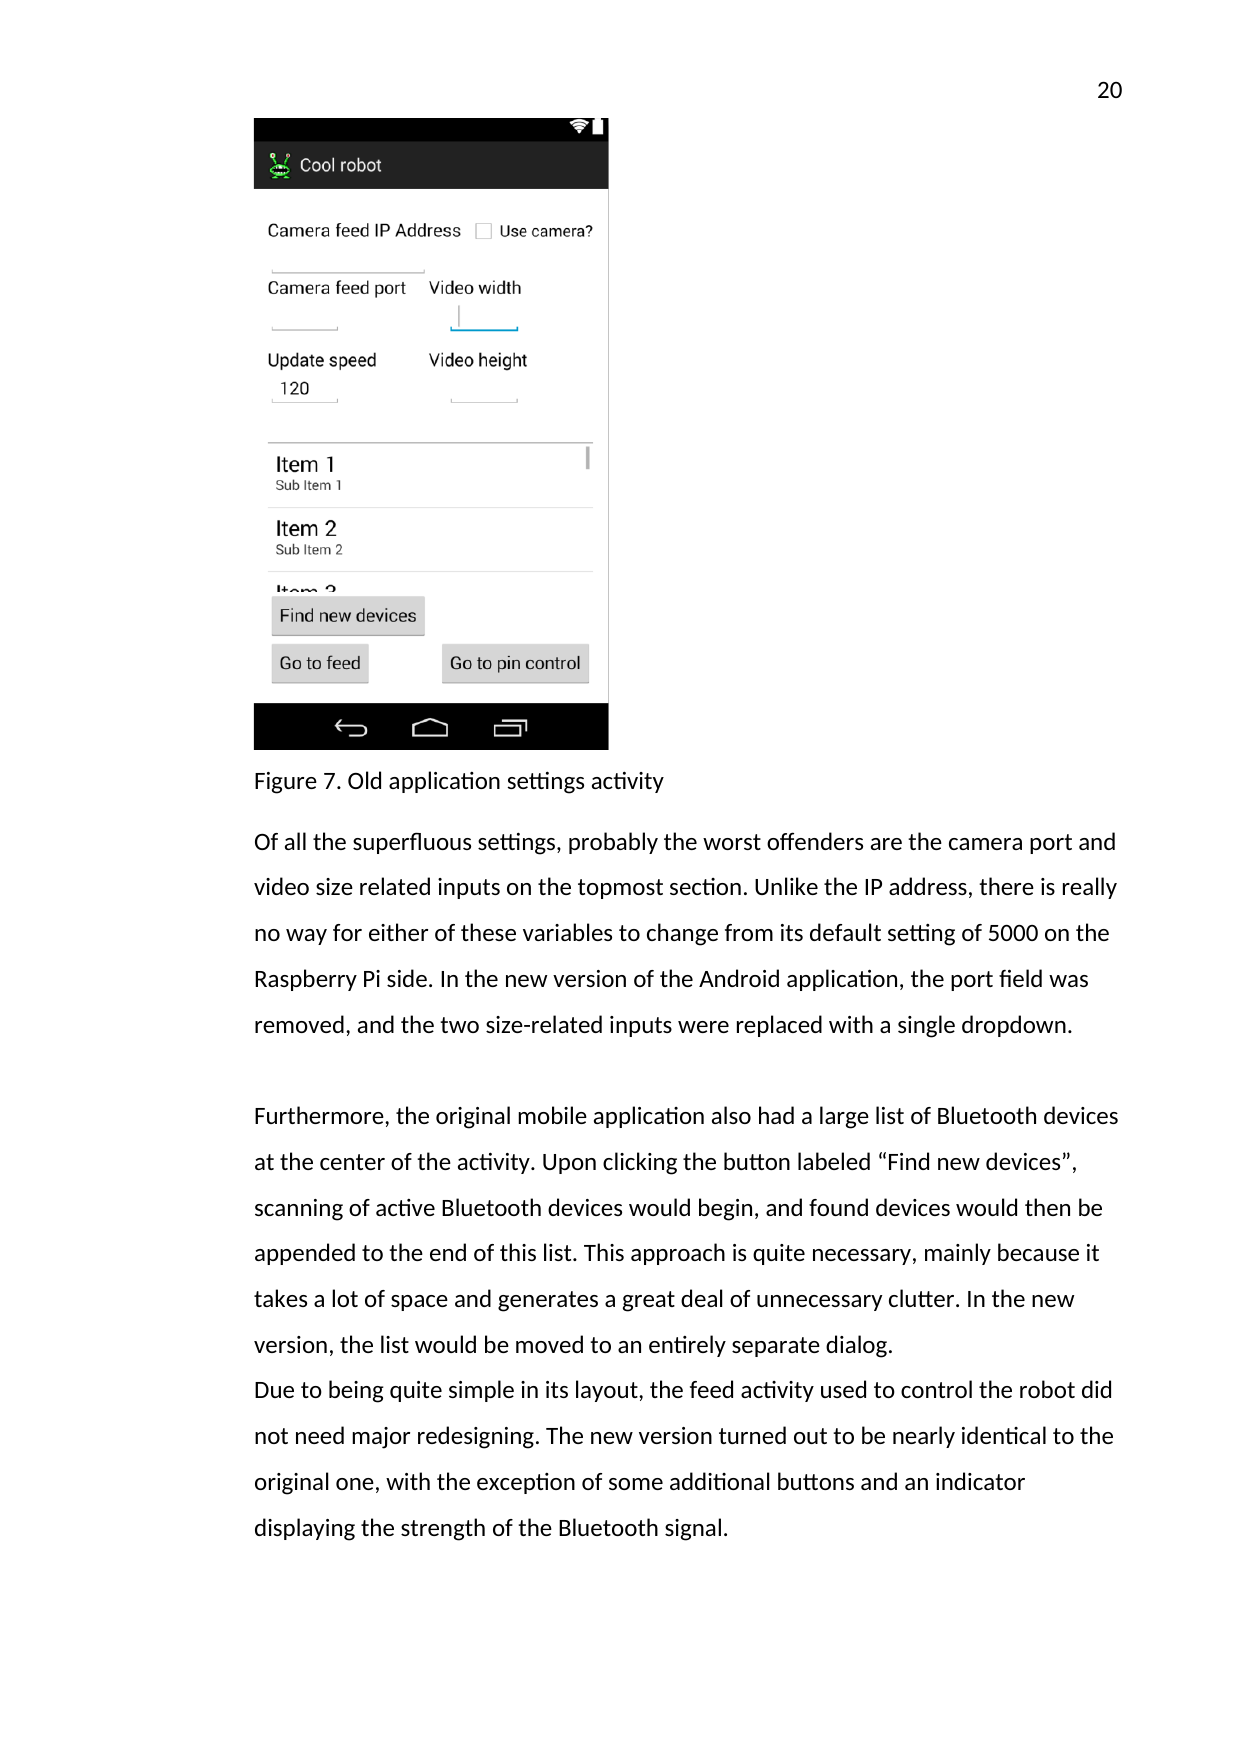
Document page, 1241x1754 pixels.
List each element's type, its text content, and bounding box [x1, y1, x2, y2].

text Furthermore, the original mobile application also had a large list of Bluetooth devices at the center of the activity. Upon clicking the button labeled “Find new devices”, scanning of active Bluetooth devices would begin, and found devices would then be appended to the end of this list. This approach is quite necessary, mainly because it takes a lot of space and generates a great deal of unnecessary clutter. In the new version, the list would be moved to an entirely separate dialog. [254, 1100, 1122, 1359]
text Of all the superfluous settings, probably the worst offenders are the camera port and video size related inputs on the topmost section. Unlike the IP address, there is really no way for either of these variables to change from its default setting of 5000 on the Raspberry Pi side. In the new version of the Android application, the port field was removed, and the two size-related inputs were replaced with a single dropdown. [254, 826, 1122, 1039]
text Figure 7. Old application settings activity [254, 765, 1122, 795]
picture [253, 118, 609, 750]
text Due to being quite simple in its layout, the feed activity used to control the robot did not need major redesigning. The new version turned out to be nearly identical to the original one, with the exception of some additional buttons and an indicator displaying the strength of the Bluetooth signal. [254, 1374, 1122, 1542]
